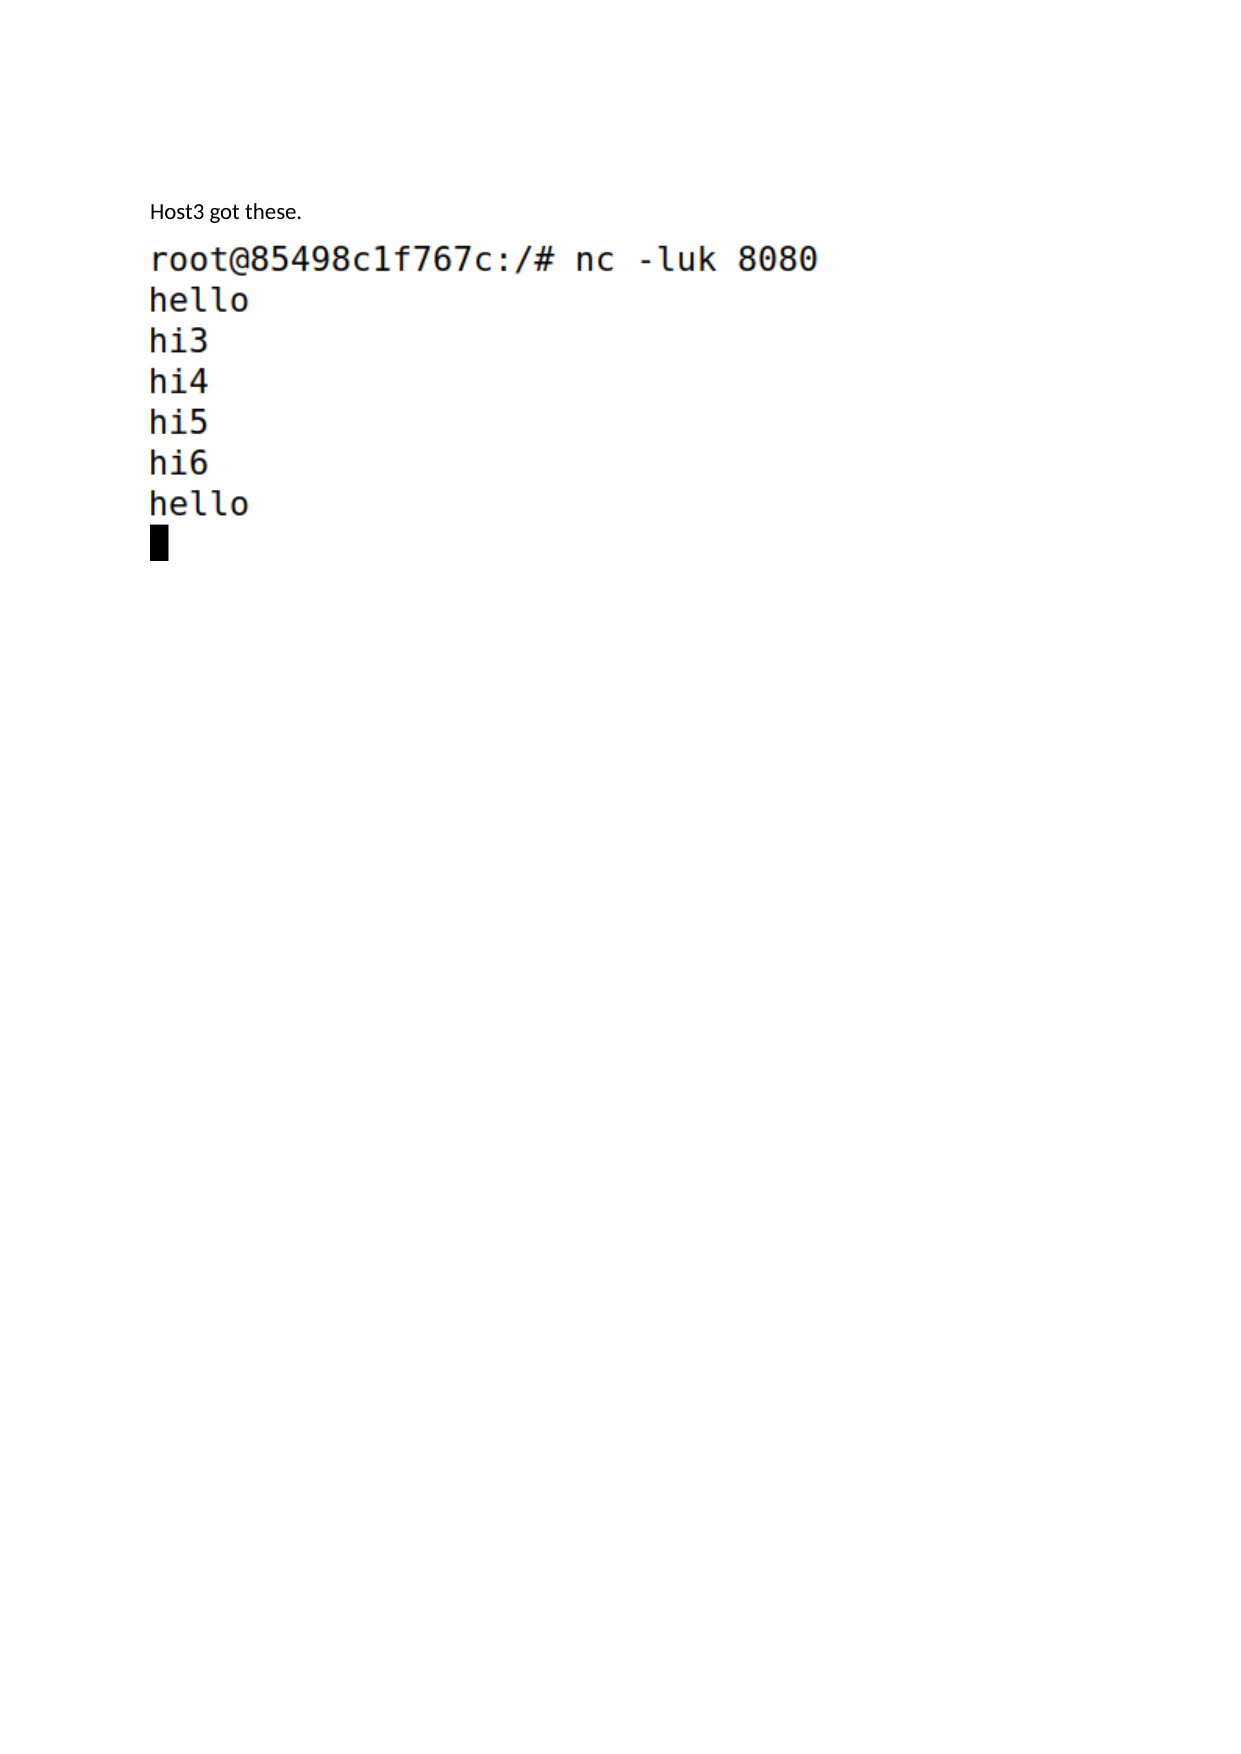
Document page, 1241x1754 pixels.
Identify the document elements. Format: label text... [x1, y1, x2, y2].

picture [150, 243, 1008, 561]
text Host3 got these. [150, 197, 1090, 225]
